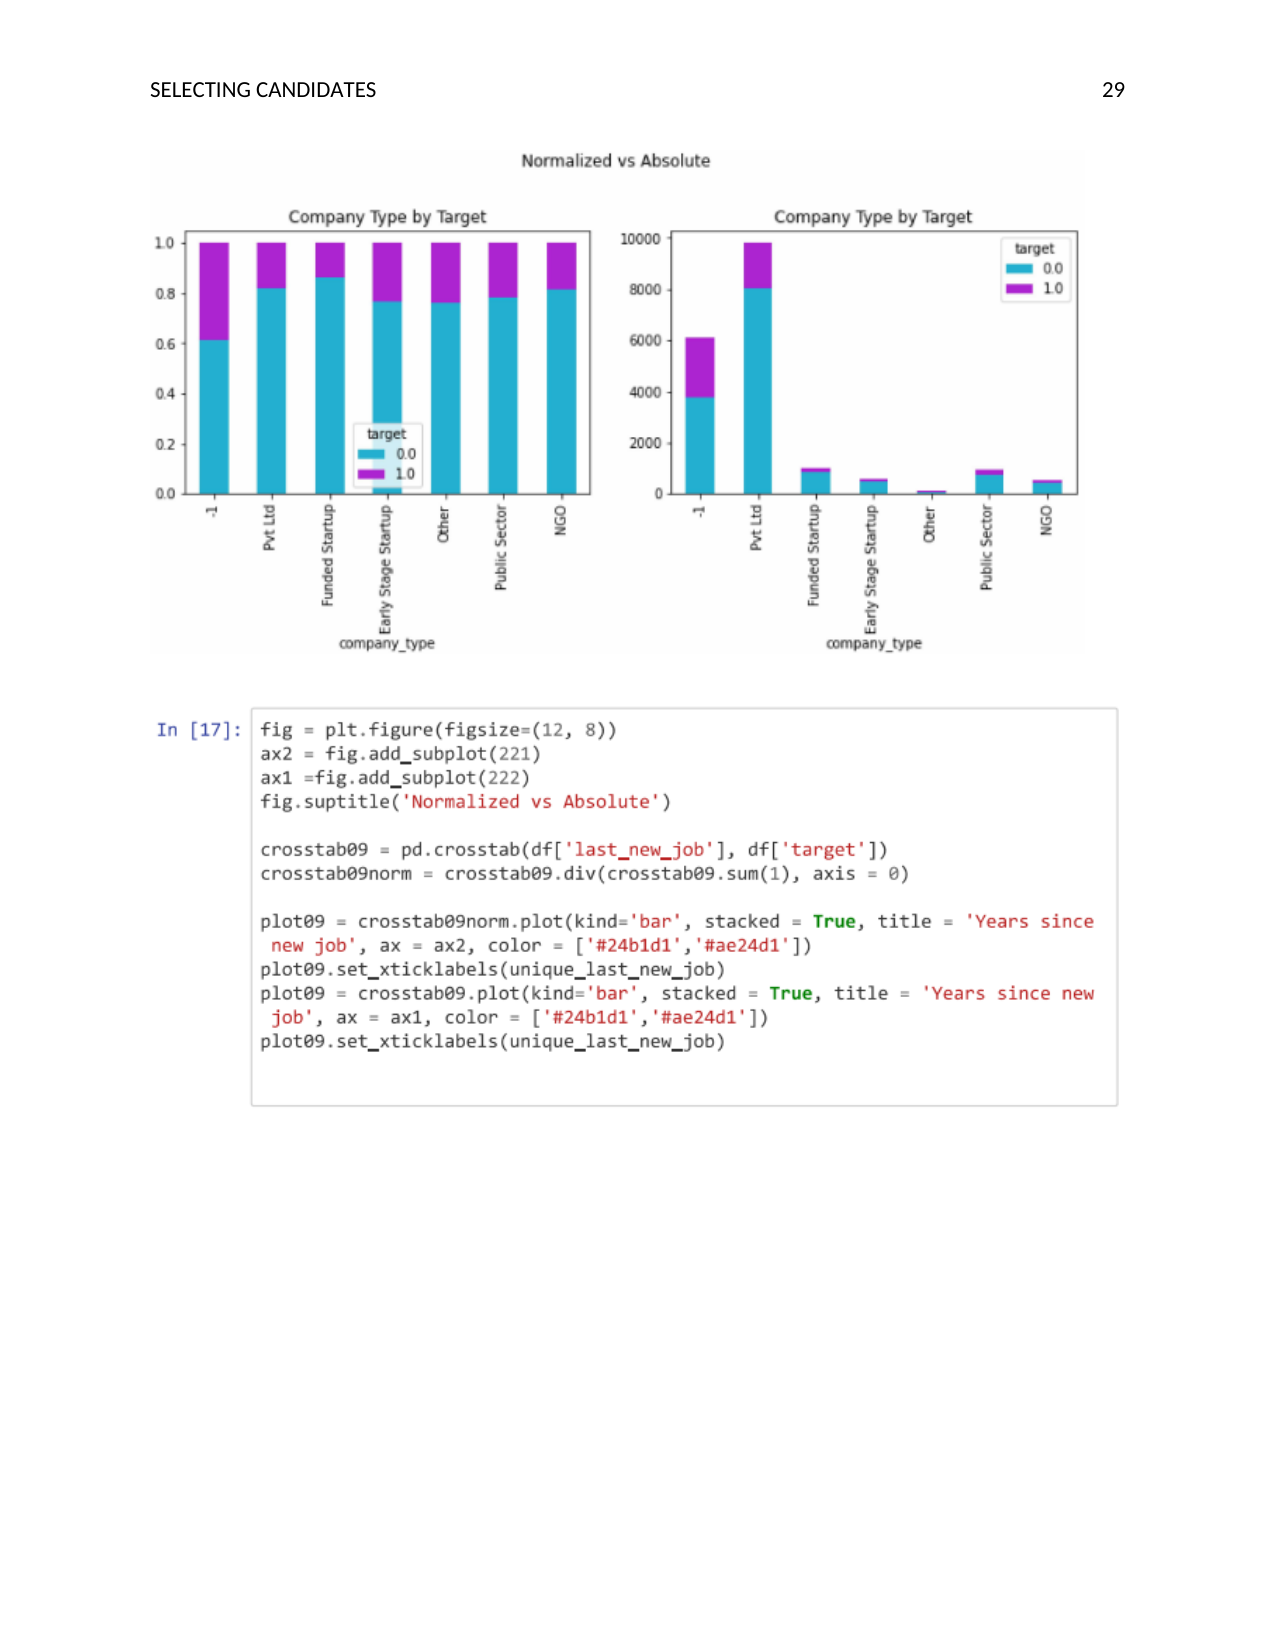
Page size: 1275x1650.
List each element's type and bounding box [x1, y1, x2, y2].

picture [150, 697, 1125, 1111]
picture [150, 150, 1088, 654]
